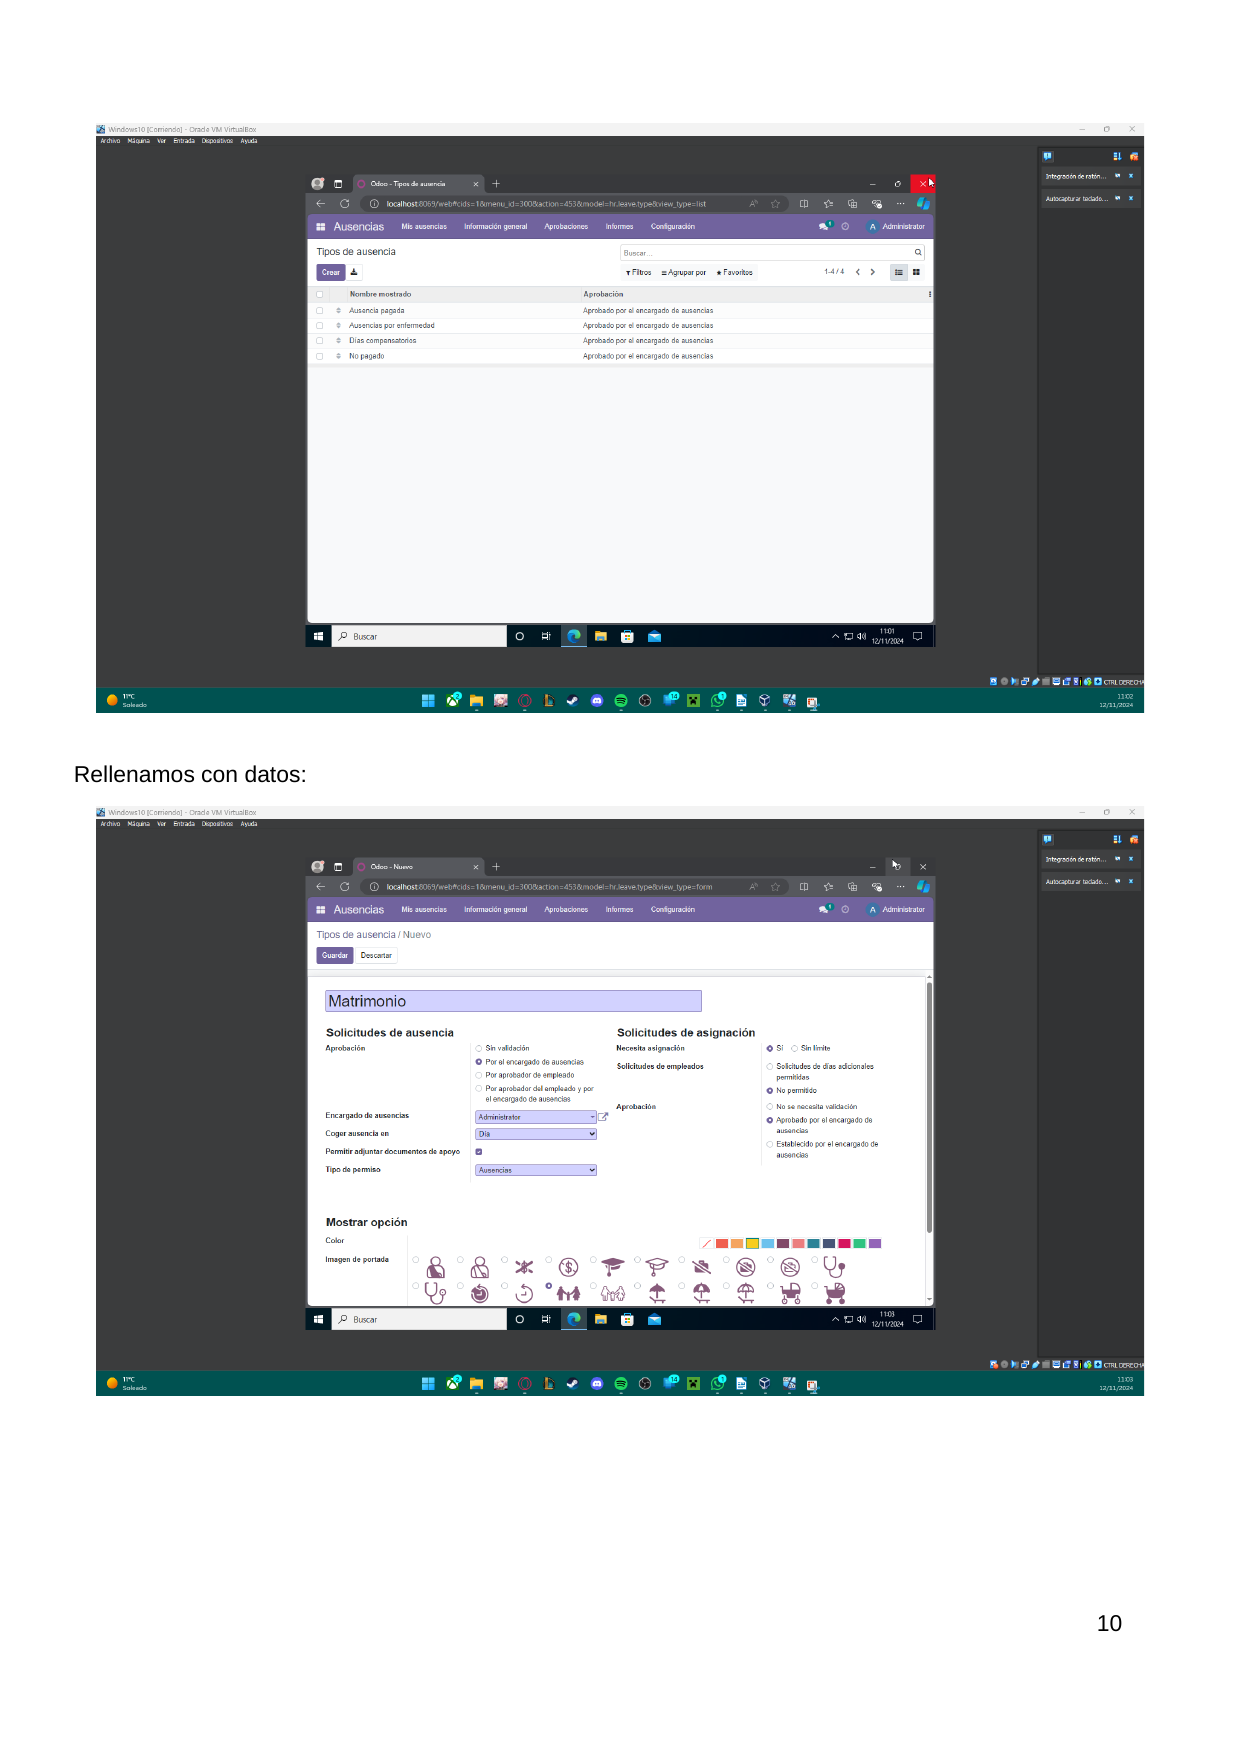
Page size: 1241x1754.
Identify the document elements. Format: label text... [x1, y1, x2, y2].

text Rellenamos con datos: [74, 761, 1122, 788]
picture [96, 123, 1145, 713]
picture [96, 806, 1145, 1396]
